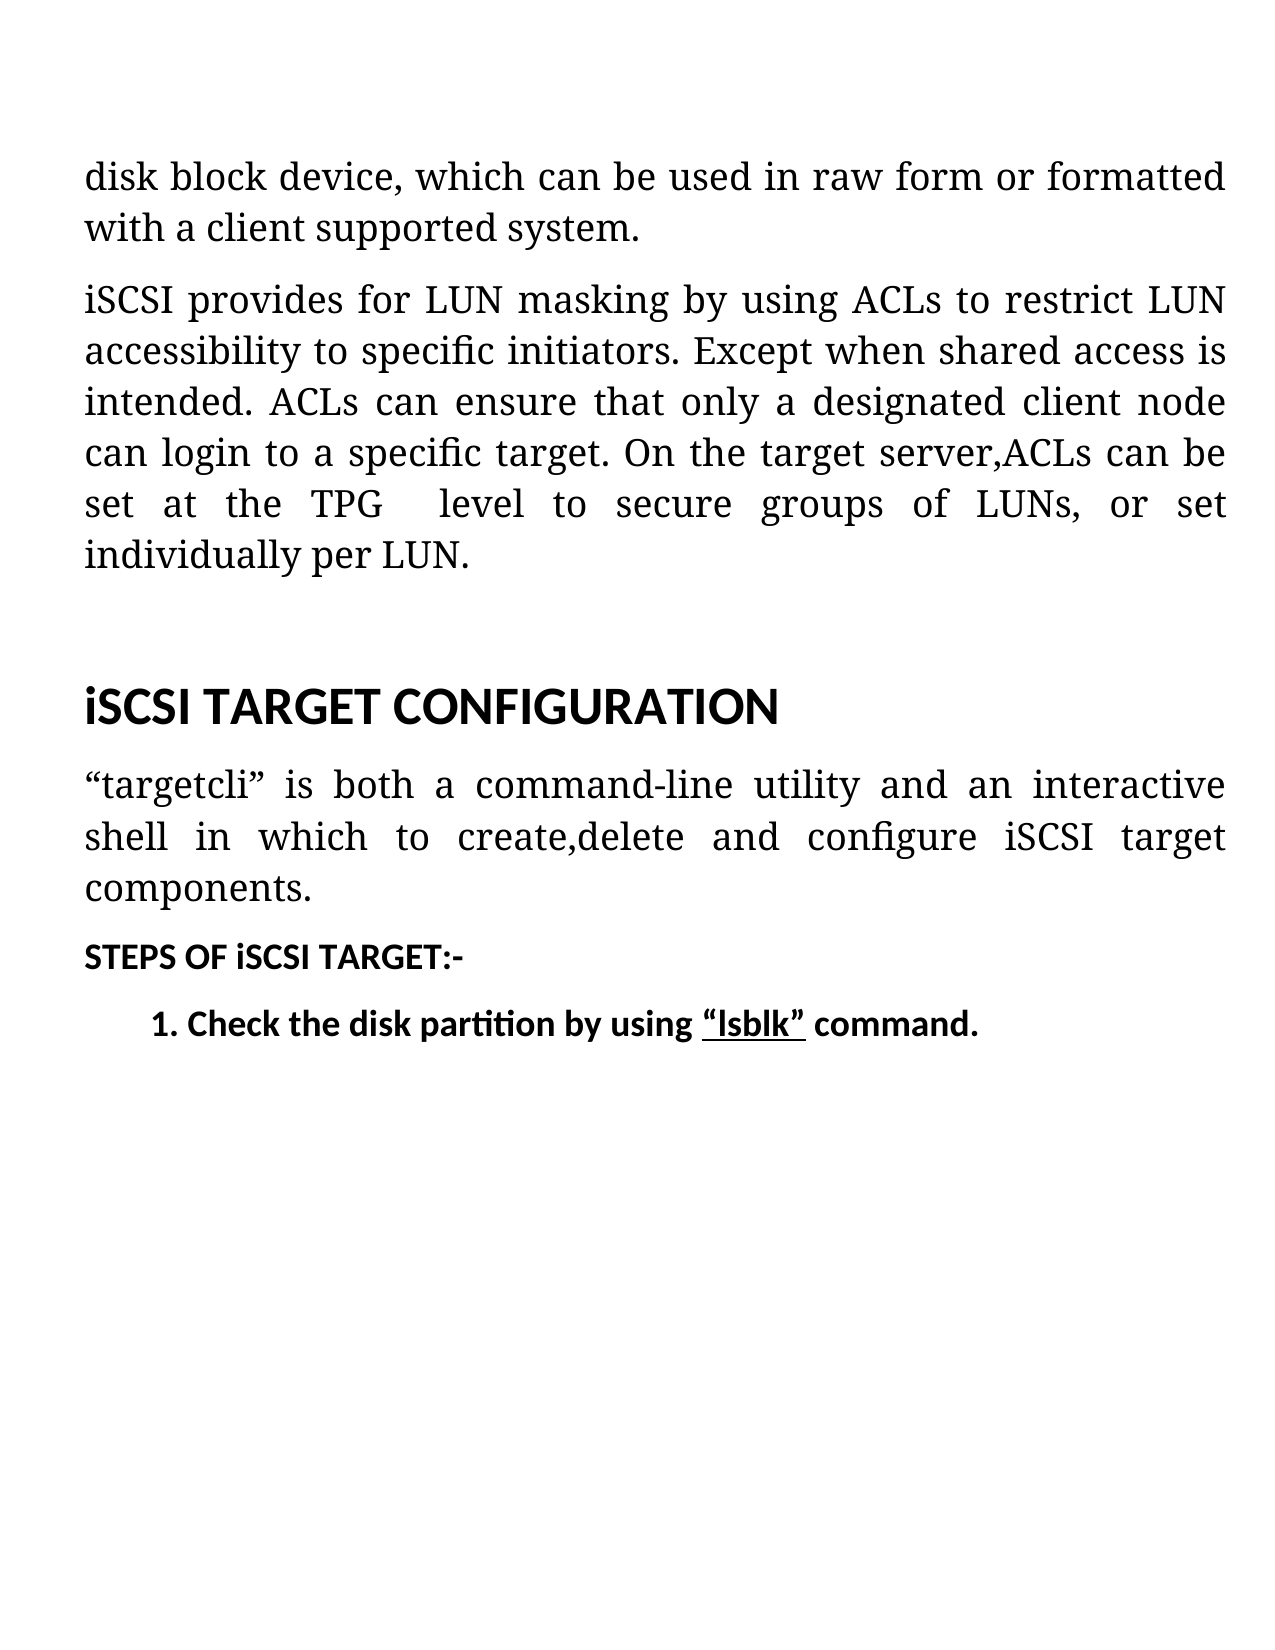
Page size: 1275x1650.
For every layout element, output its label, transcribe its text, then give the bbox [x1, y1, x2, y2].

list Check the disk partition by using “lsblk” command. [150, 999, 1228, 1045]
text iSCSI TARGET CONFIGURATION [84, 672, 1228, 738]
text “targetcli” is both a command-line utility and an interactive shell in which to create,delete and configure iSCSI target components. [84, 759, 1228, 912]
text STEPS OF iSCSI TARGET:- [84, 933, 1228, 979]
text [84, 150, 1228, 252]
text iSCSI provides for LUN masking by using ACLs to restrict LUN accessibility to specific initiators. Except when shared access is intended. ACLs can ensure that only a designated client node can login to a specific target. On the target server,ACLs can be set at the TPG level to secure groups of LUNs, or set individually per LUN. [84, 273, 1228, 579]
